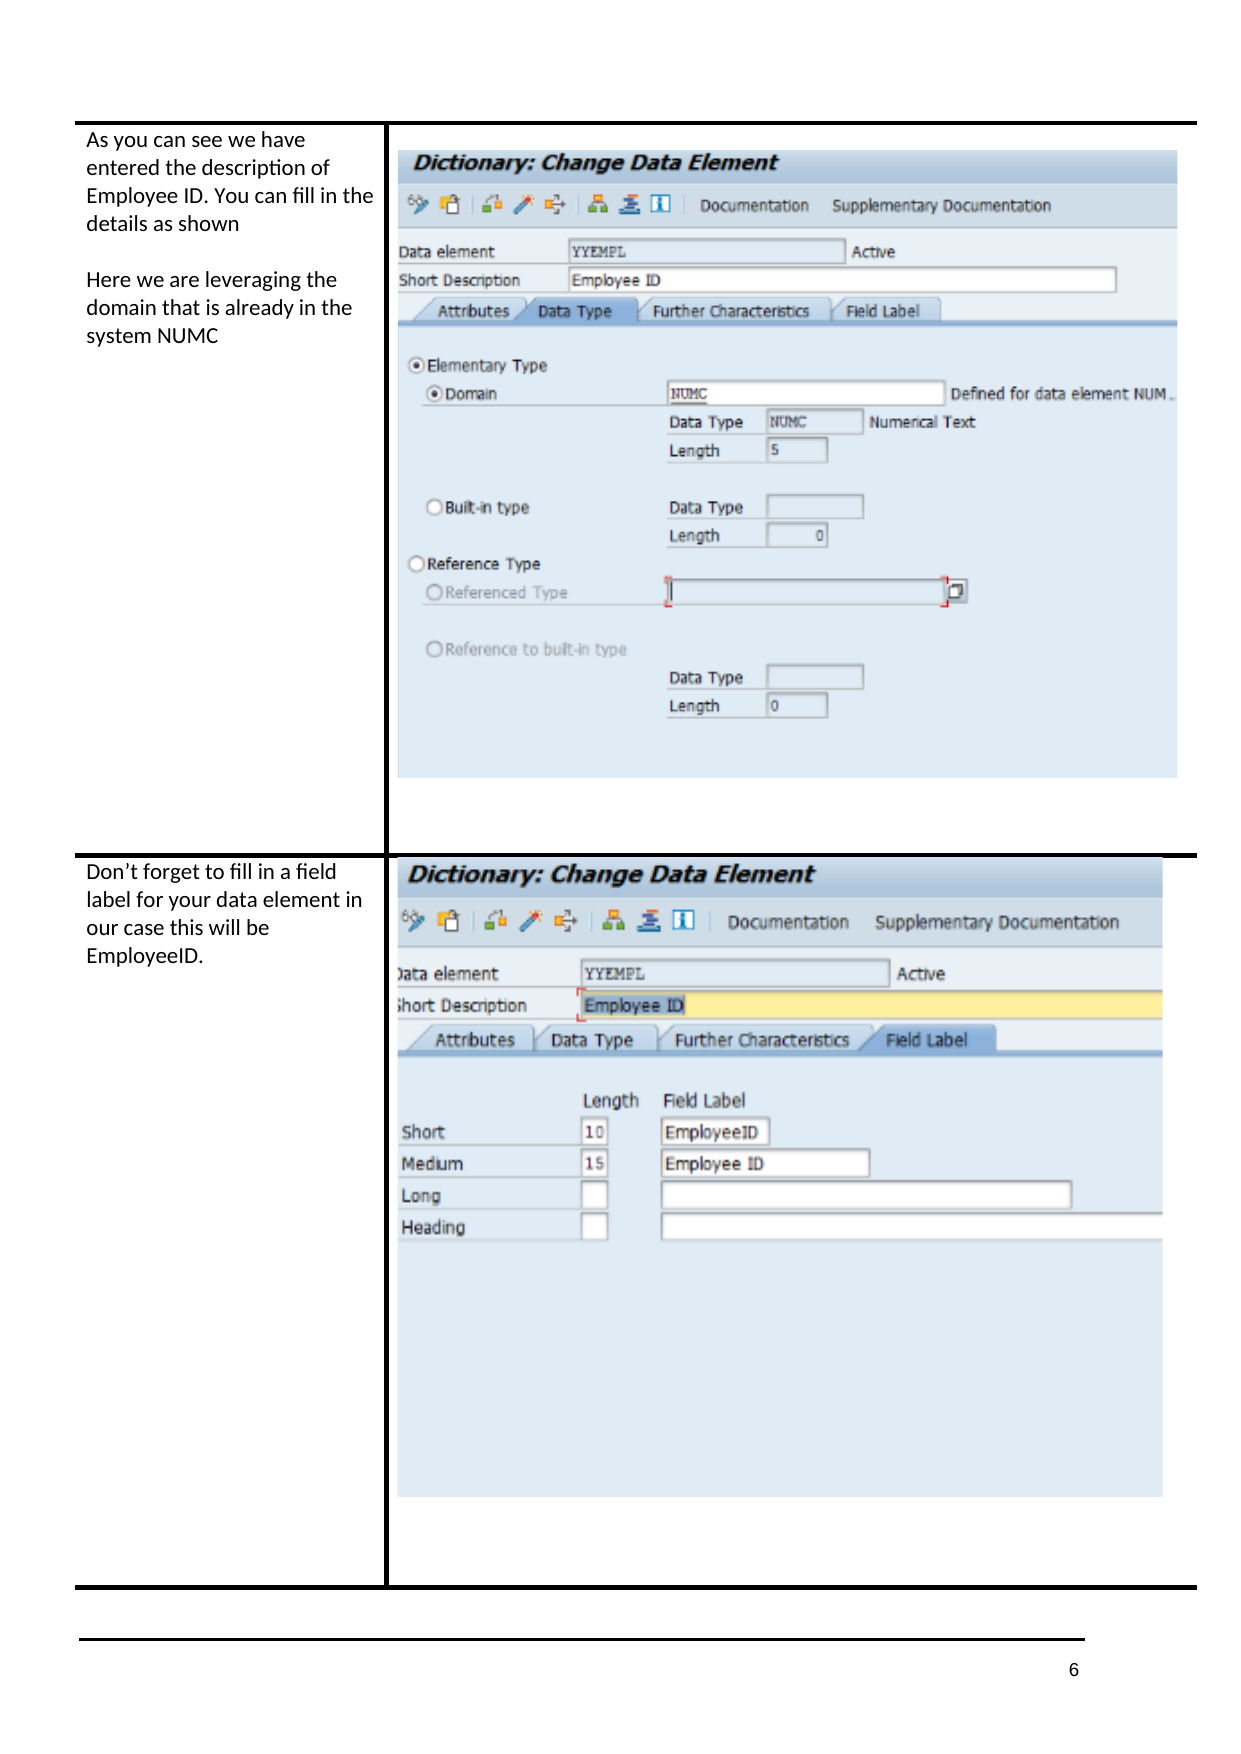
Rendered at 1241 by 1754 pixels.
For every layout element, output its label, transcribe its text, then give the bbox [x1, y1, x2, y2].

table_cell [389, 125, 1197, 853]
table_cell Don’t forget to fill in a field label for your data element in our case this will be EmployeeID. [75, 858, 384, 1585]
picture [397, 150, 1178, 778]
table_cell [389, 858, 1197, 1585]
table_cell As you can see we have entered the description of Employee ID. You can fill in the details as shown Here we are leveraging the domain that is already in the system NUMC [75, 125, 384, 853]
picture [397, 857, 1163, 1497]
